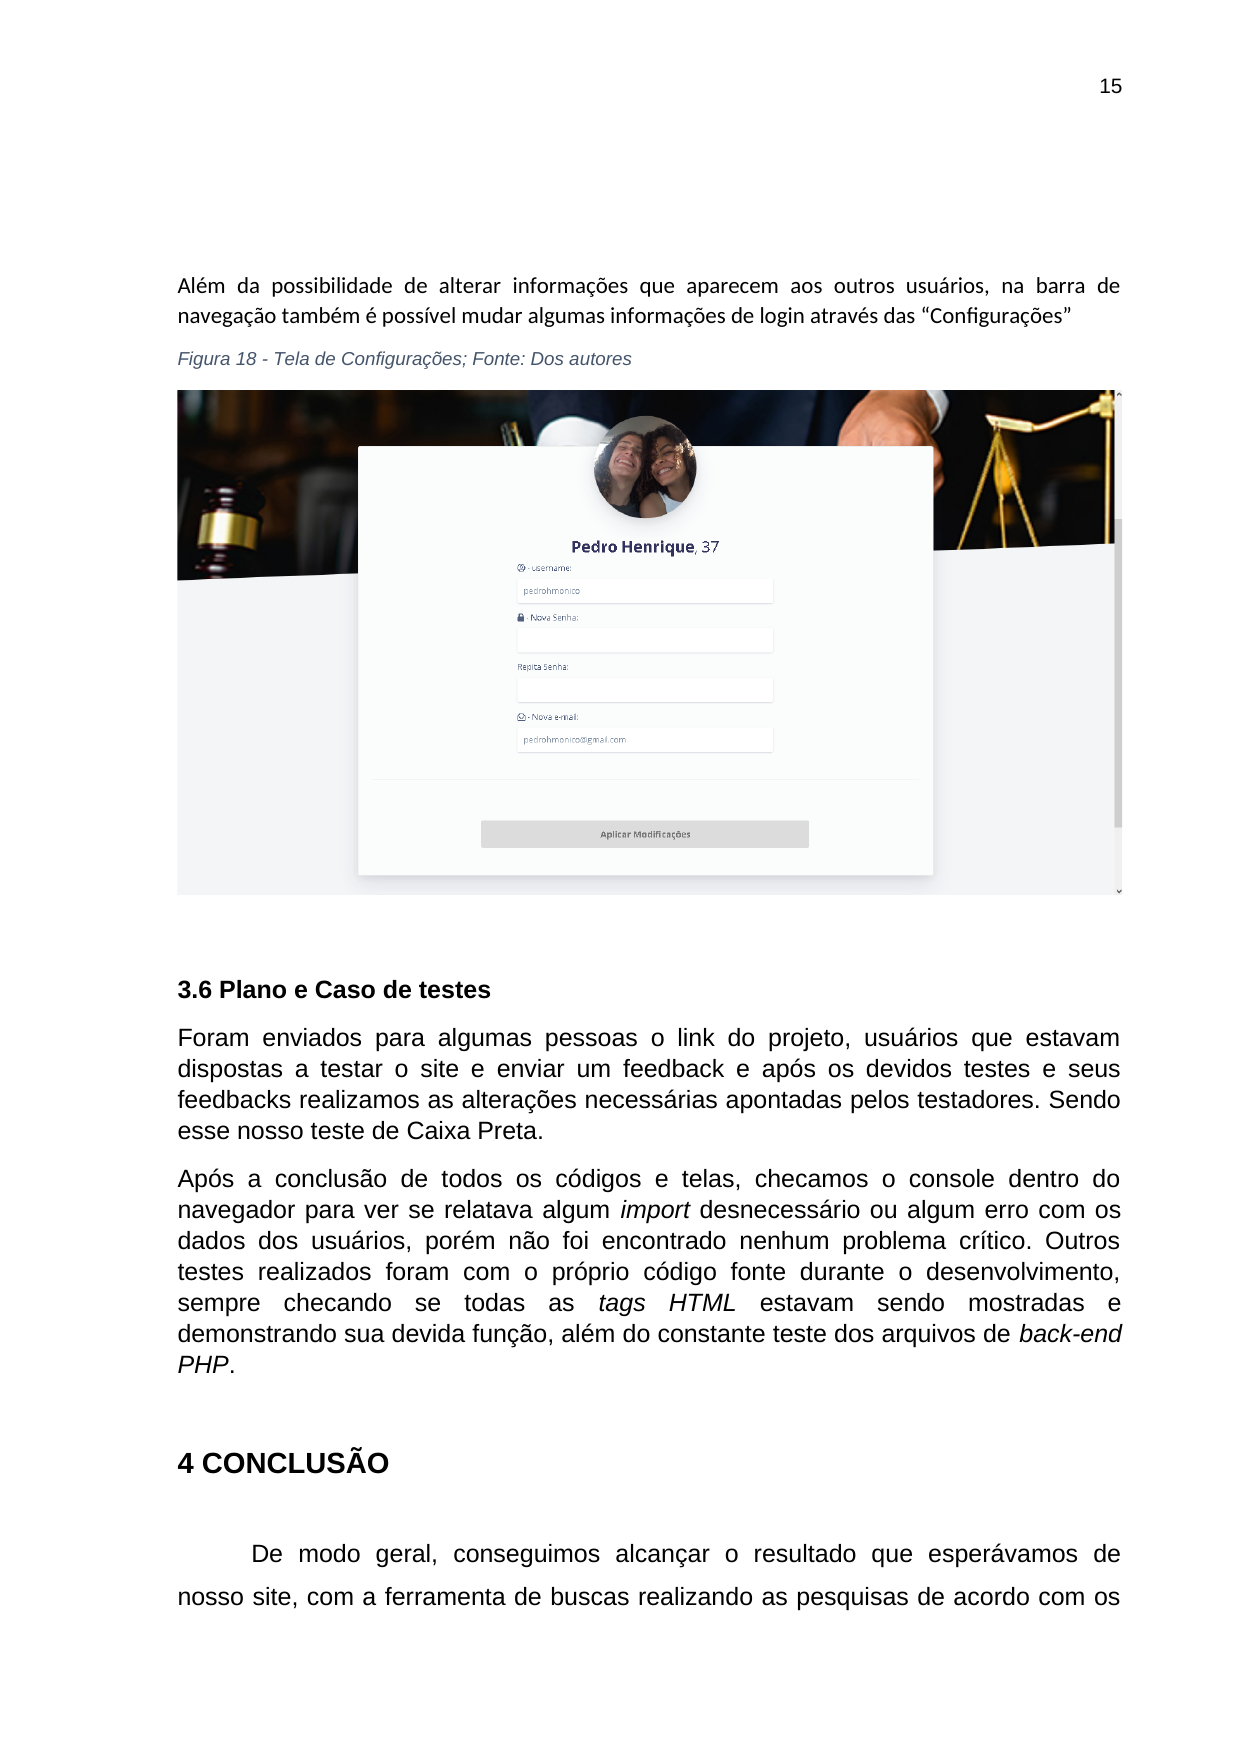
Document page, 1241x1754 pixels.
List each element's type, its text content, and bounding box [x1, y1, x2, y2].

text Após a conclusão de todos os códigos e telas, checamos o console dentro do navegador para ver se relatava algum import desnecessário ou algum erro com os dados dos usuários, porém não foi encontrado nenhum problema crítico. Outros testes realizados foram com o próprio código fonte durante o desenvolvimento, sempre checando se todas as tags HTML estavam sendo mostradas e demonstrando sua devida função, além do constante teste dos arquivos de back-end PHP. [177, 1164, 1122, 1379]
picture [177, 390, 1123, 895]
text 4 CONCLUSÃO [177, 1446, 1122, 1479]
text Além da possibilidade de alterar informações que aparecem aos outros usuários, na barra de navegação também é possível mudar algumas informações de login através das “Configurações” [177, 271, 1122, 329]
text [177, 1539, 1122, 1611]
text Figura 18 - Tela de Configurações; Fonte: Dos autores [177, 348, 1122, 369]
text Foram enviados para algumas pessoas o link do projeto, usuários que estavam dispostas a testar o site e enviar um feedback e após os devidos testes e seus feedbacks realizamos as alterações necessárias apontadas pelos testadores. Sendo esse nosso teste de Caixa Preta. [177, 1023, 1122, 1145]
text 3.6 Plano e Caso de testes [177, 913, 1122, 1004]
